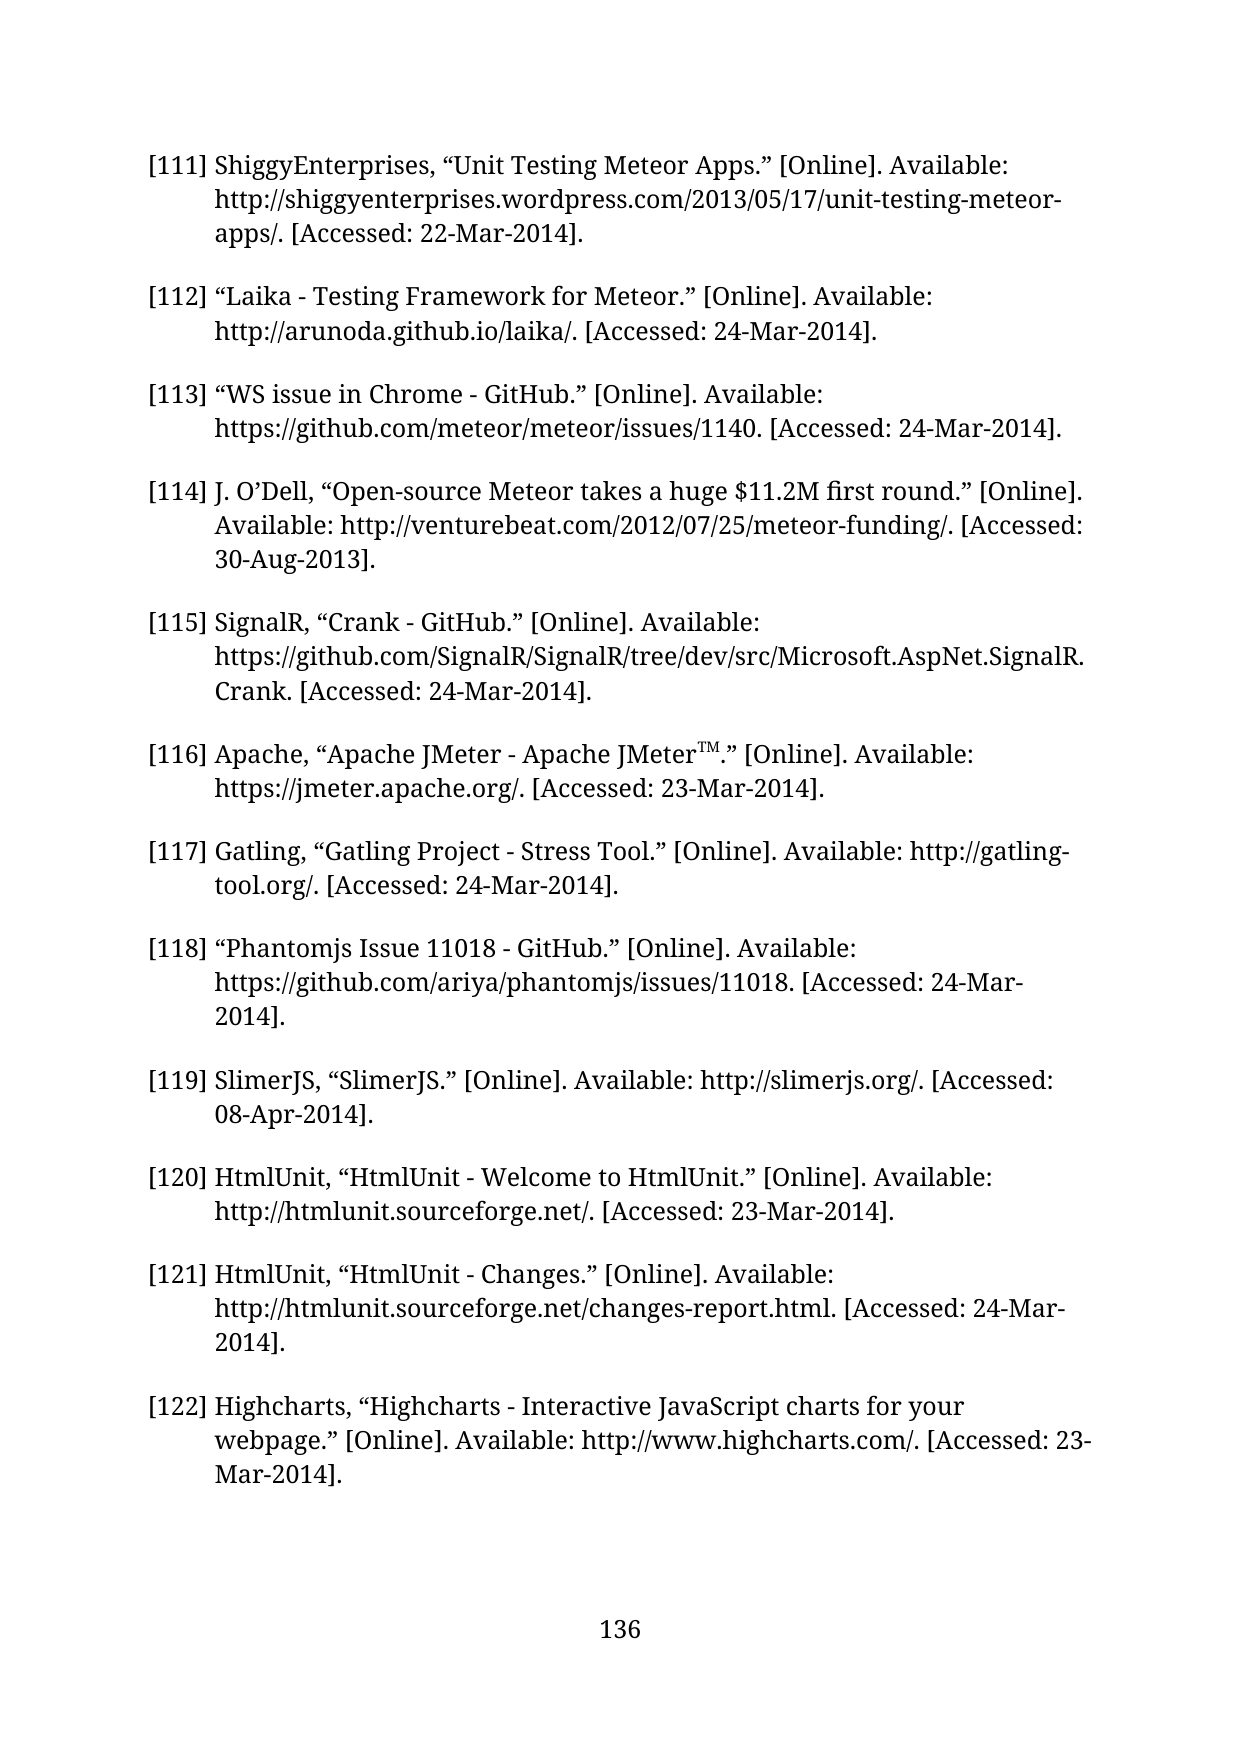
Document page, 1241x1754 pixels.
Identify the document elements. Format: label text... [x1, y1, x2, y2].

text [112] “Laika - Testing Framework for Meteor.” [Online]. Available: http://arunoda.github.io/laika/. [Accessed: 24-Mar-2014]. [148, 279, 1092, 347]
text [113] “WS issue in Chrome - GitHub.” [Online]. Available: https://github.com/meteor/meteor/issues/1140. [Accessed: 24-Mar-2014]. [148, 376, 1092, 444]
text [117] Gatling, “Gatling Project - Stress Tool.” [Online]. Available: http://gatling-tool.org/. [Accessed: 24-Mar-2014]. [148, 834, 1092, 902]
text [114] J. O’Dell, “Open-source Meteor takes a huge $11.2M first round.” [Online]. Available: http://venturebeat.com/2012/07/25/meteor-funding/. [Accessed: 30-Aug-2013]. [148, 474, 1092, 576]
text [115] SignalR, “Crank - GitHub.” [Online]. Available: https://github.com/SignalR/SignalR/tree/dev/src/Microsoft.AspNet.SignalR.Crank. [Accessed: 24-Mar-2014]. [148, 605, 1092, 707]
text [121] HtmlUnit, “HtmlUnit - Changes.” [Online]. Available: http://htmlunit.sourceforge.net/changes-report.html. [Accessed: 24-Mar-2014]. [148, 1257, 1092, 1359]
text [120] HtmlUnit, “HtmlUnit - Welcome to HtmlUnit.” [Online]. Available: http://htmlunit.sourceforge.net/. [Accessed: 23-Mar-2014]. [148, 1159, 1092, 1228]
text [111] ShiggyEnterprises, “Unit Testing Meteor Apps.” [Online]. Available: http://shiggyenterprises.wordpress.com/2013/05/17/unit-testing-meteor-apps/. [Accessed: 22-Mar-2014]. [148, 148, 1092, 250]
text [119] SlimerJS, “SlimerJS.” [Online]. Available: http://slimerjs.org/. [Accessed: 08-Apr-2014]. [148, 1062, 1092, 1130]
text [116] Apache, “Apache JMeter - Apache JMeterTM.” [Online]. Available: https://jmeter.apache.org/. [Accessed: 23-Mar-2014]. [148, 736, 1092, 804]
text [122] Highcharts, “Highcharts - Interactive JavaScript charts for your webpage.” [Online]. Available: http://www.highcharts.com/. [Accessed: 23-Mar-2014]. [148, 1388, 1092, 1490]
text [118] “Phantomjs Issue 11018 - GitHub.” [Online]. Available: https://github.com/ariya/phantomjs/issues/11018. [Accessed: 24-Mar-2014]. [148, 931, 1092, 1033]
